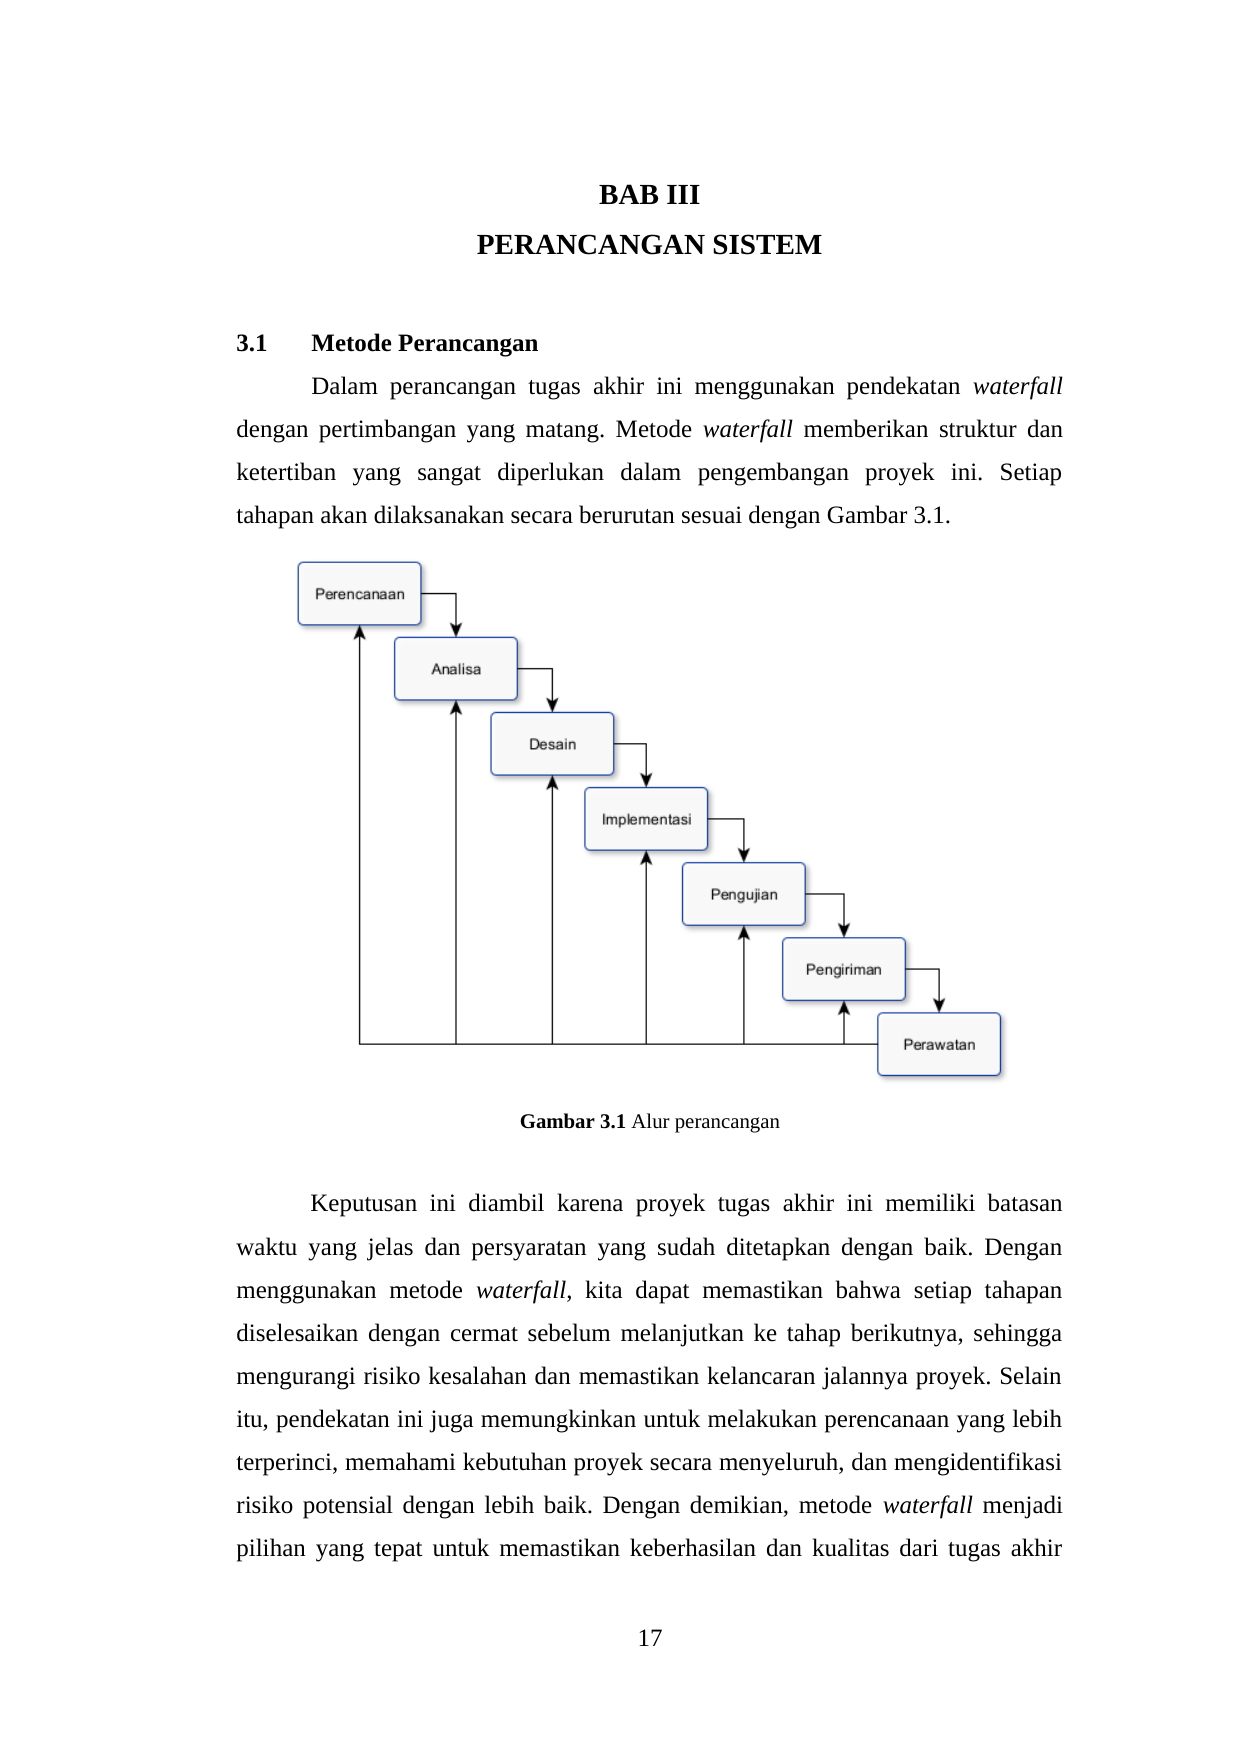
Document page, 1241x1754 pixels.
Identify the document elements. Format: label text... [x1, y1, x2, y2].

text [236, 1188, 1063, 1562]
text Metode Perancangan [236, 328, 1063, 357]
text Gambar 3.1 Alur perancangan [236, 1109, 1063, 1133]
text PERANCANGAN SISTEM [236, 227, 1063, 261]
subtitle BAB III [236, 177, 1063, 211]
picture [279, 543, 1020, 1095]
text Dalam perancangan tugas akhir ini menggunakan pendekatan waterfall dengan pertimbangan yang matang. Metode waterfall memberikan struktur dan ketertiban yang sangat diperlukan dalam pengembangan proyek ini. Setiap tahapan akan dilaksanakan secara berurutan sesuai dengan Gambar 3.1. [236, 371, 1063, 529]
